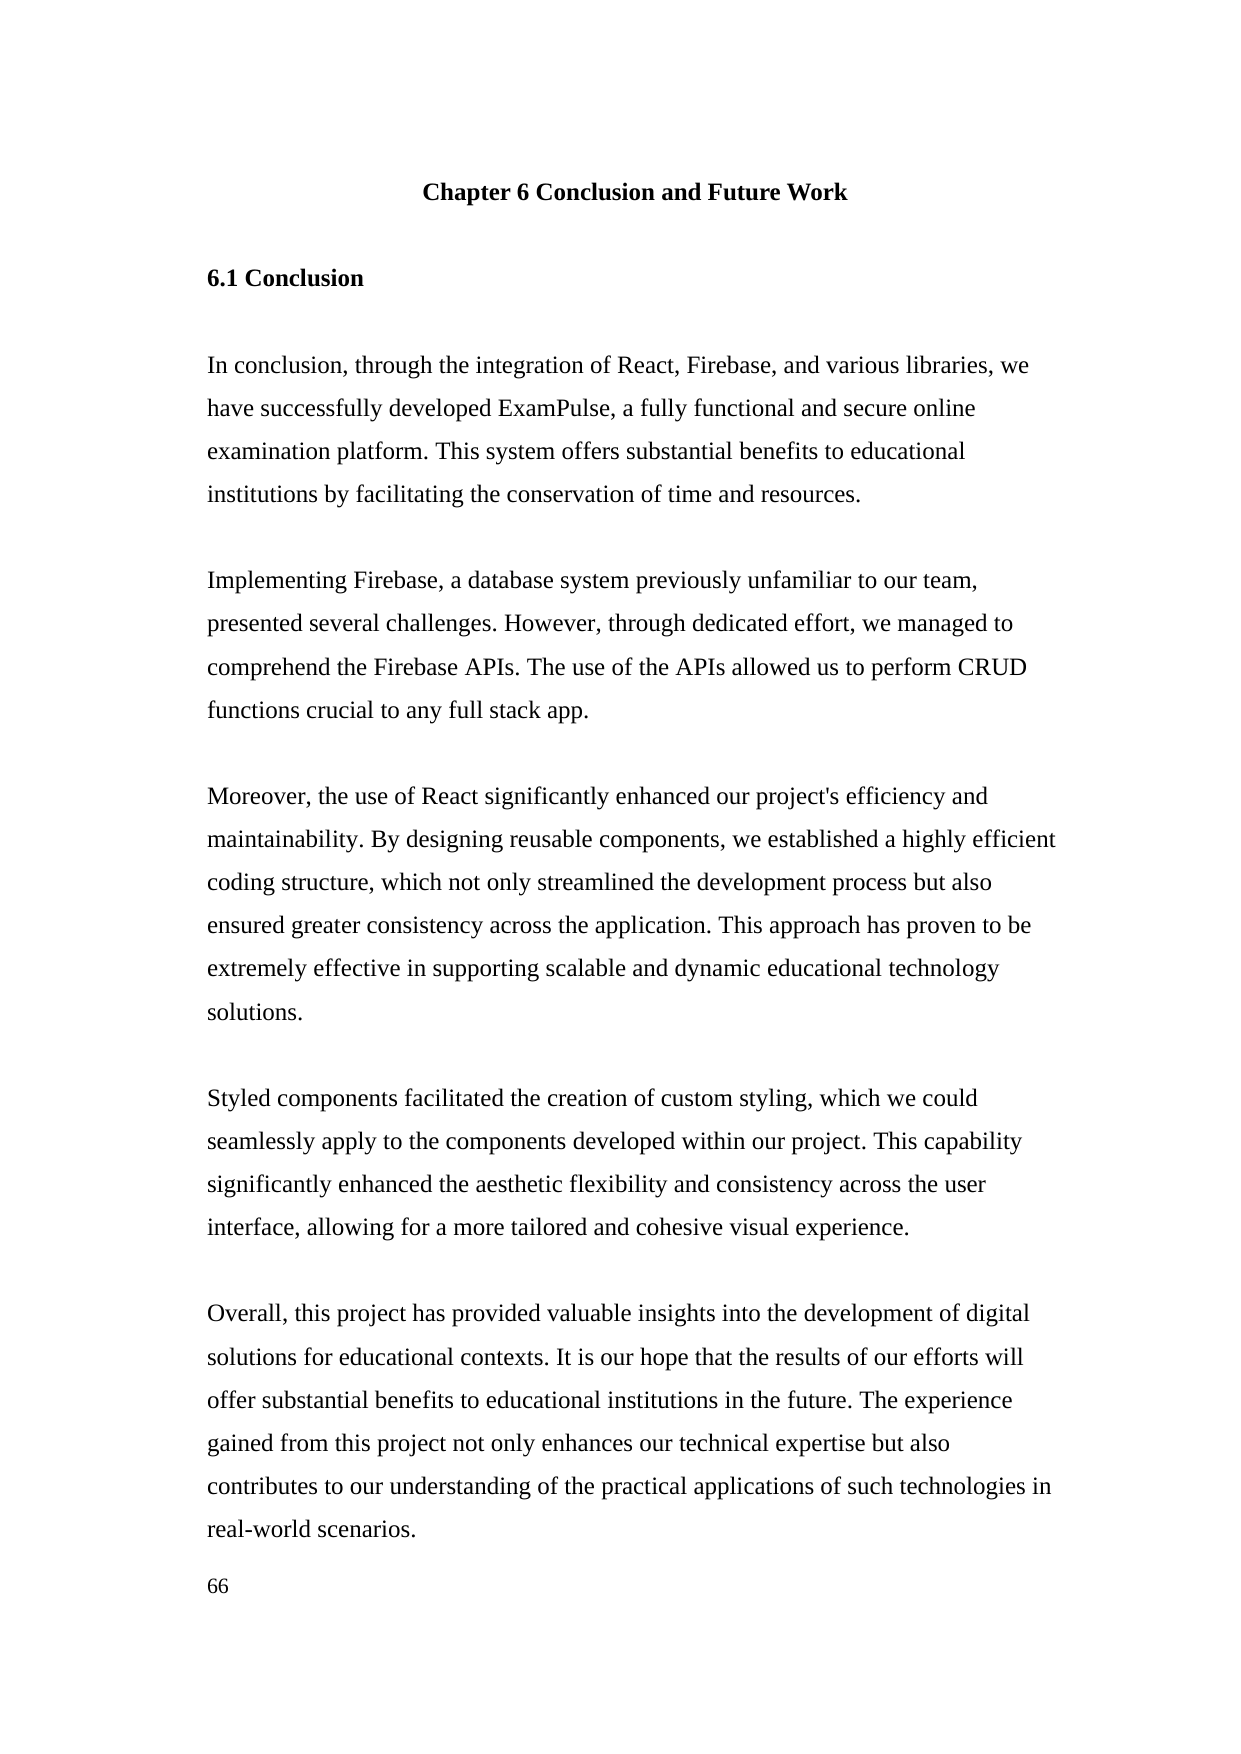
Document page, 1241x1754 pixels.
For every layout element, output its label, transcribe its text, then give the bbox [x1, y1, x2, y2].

subtitle Chapter 6 Conclusion and Future Work [207, 177, 1063, 206]
text Moreover, the use of React significantly enhanced our project's efficiency and maintainability. By designing reusable components, we established a highly efficient coding structure, which not only streamlined the development process but also ensured greater consistency across the application. This approach has proven to be extremely effective in supporting scalable and dynamic educational technology solutions. [207, 781, 1063, 1025]
text Styled components facilitated the creation of custom styling, which we could seamlessly apply to the components developed within our project. This capability significantly enhanced the aesthetic flexibility and consistency across the user interface, allowing for a more tailored and cohesive visual experience. [207, 1083, 1063, 1241]
subtitle 6.1 Conclusion [207, 263, 1063, 292]
text Implementing Firebase, a database system previously unfamiliar to our team, presented several challenges. However, through dedicated effort, we managed to comprehend the Firebase APIs. The use of the APIs allowed us to perform CRUD functions crucial to any full stack app. [207, 565, 1063, 723]
text Overall, this project has provided valuable insights into the development of digital solutions for educational contexts. It is our hope that the results of our efforts will offer substantial benefits to educational institutions in the future. The experience gained from this project not only enhances our technical expertise but also contributes to our understanding of the practical applications of such technologies in real-world scenarios. [207, 1298, 1063, 1543]
text In conclusion, through the integration of React, Firebase, and various libraries, we have successfully developed ExamPulse, a fully functional and secure online examination platform. This system offers substantial benefits to educational institutions by facilitating the conservation of time and resources. [207, 350, 1063, 508]
